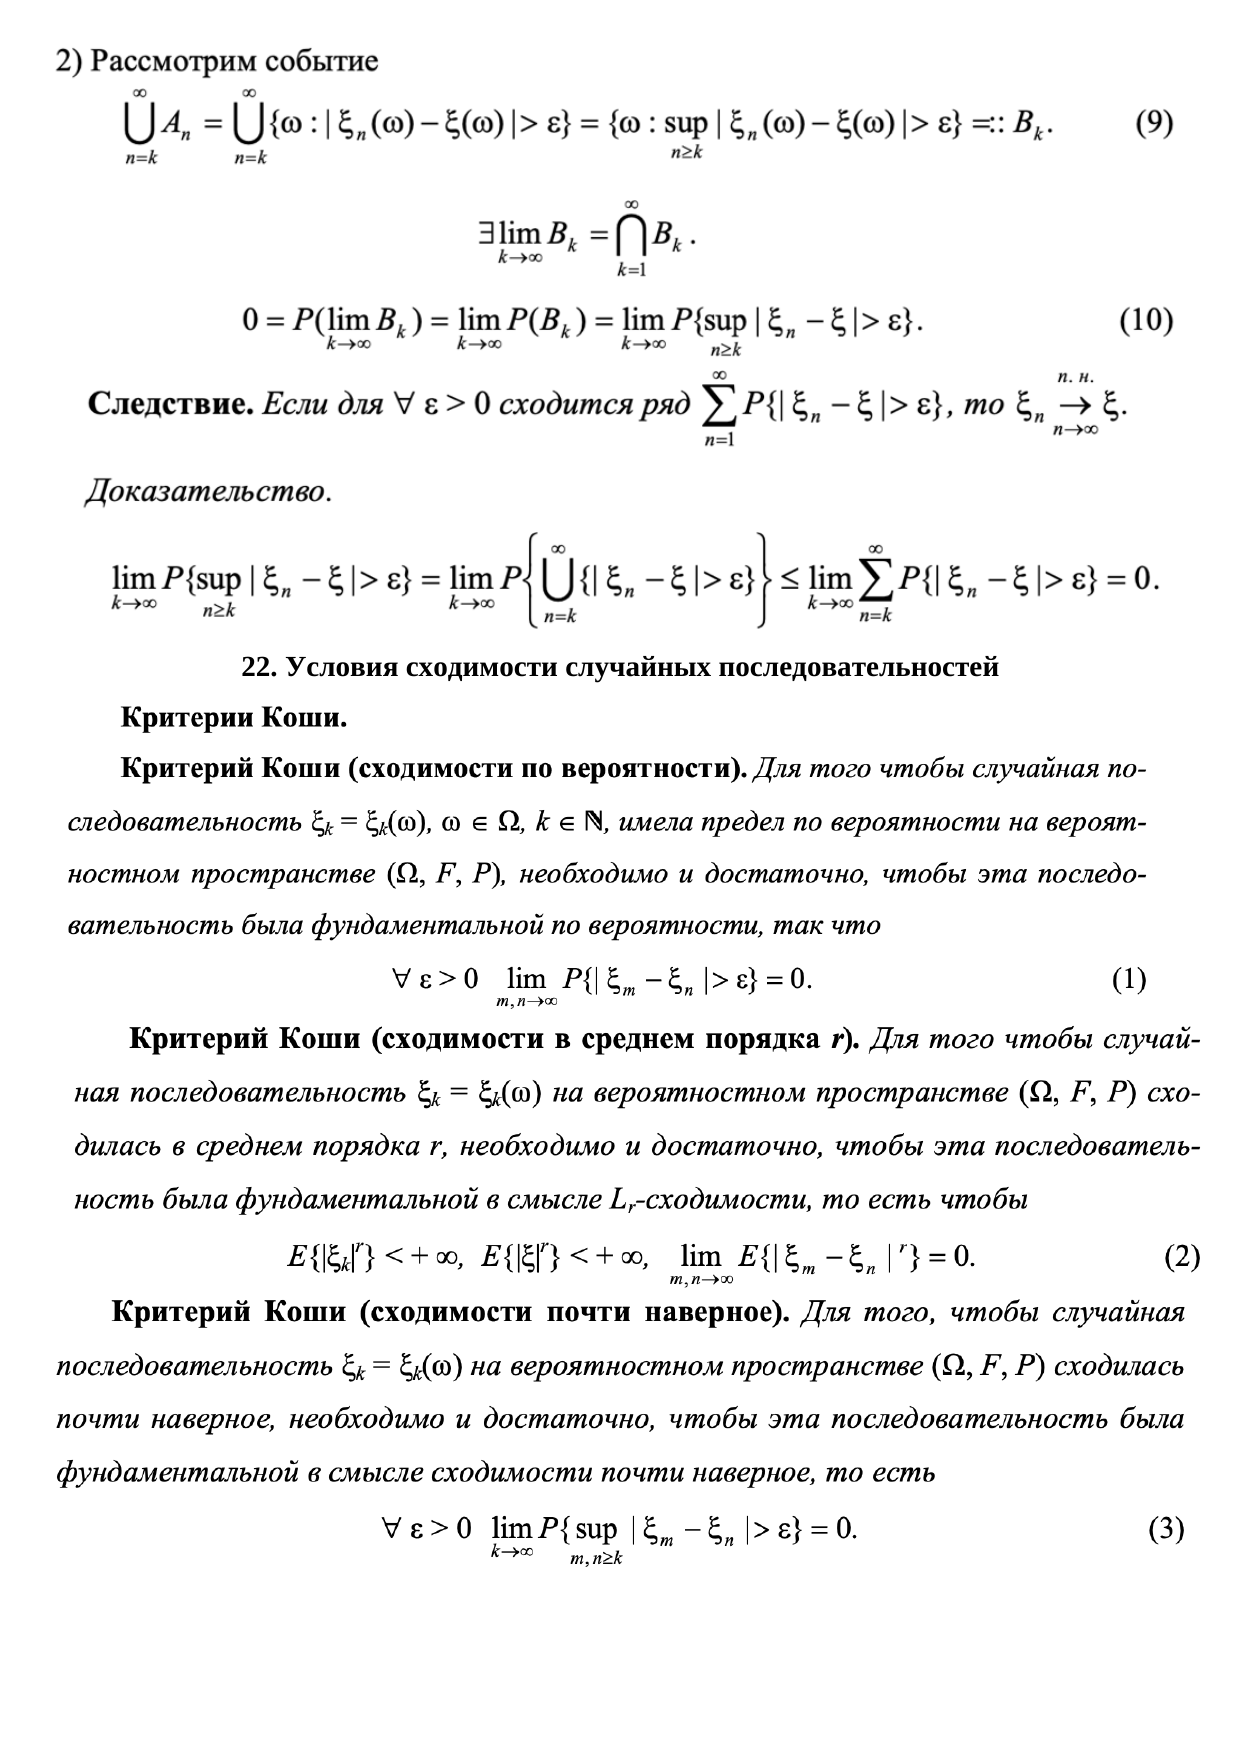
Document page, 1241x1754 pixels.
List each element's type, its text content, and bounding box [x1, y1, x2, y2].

picture [42, 698, 1221, 1582]
picture [42, 35, 1215, 650]
text 22. Условия сходимости случайных последовательностей [75, 650, 1165, 683]
